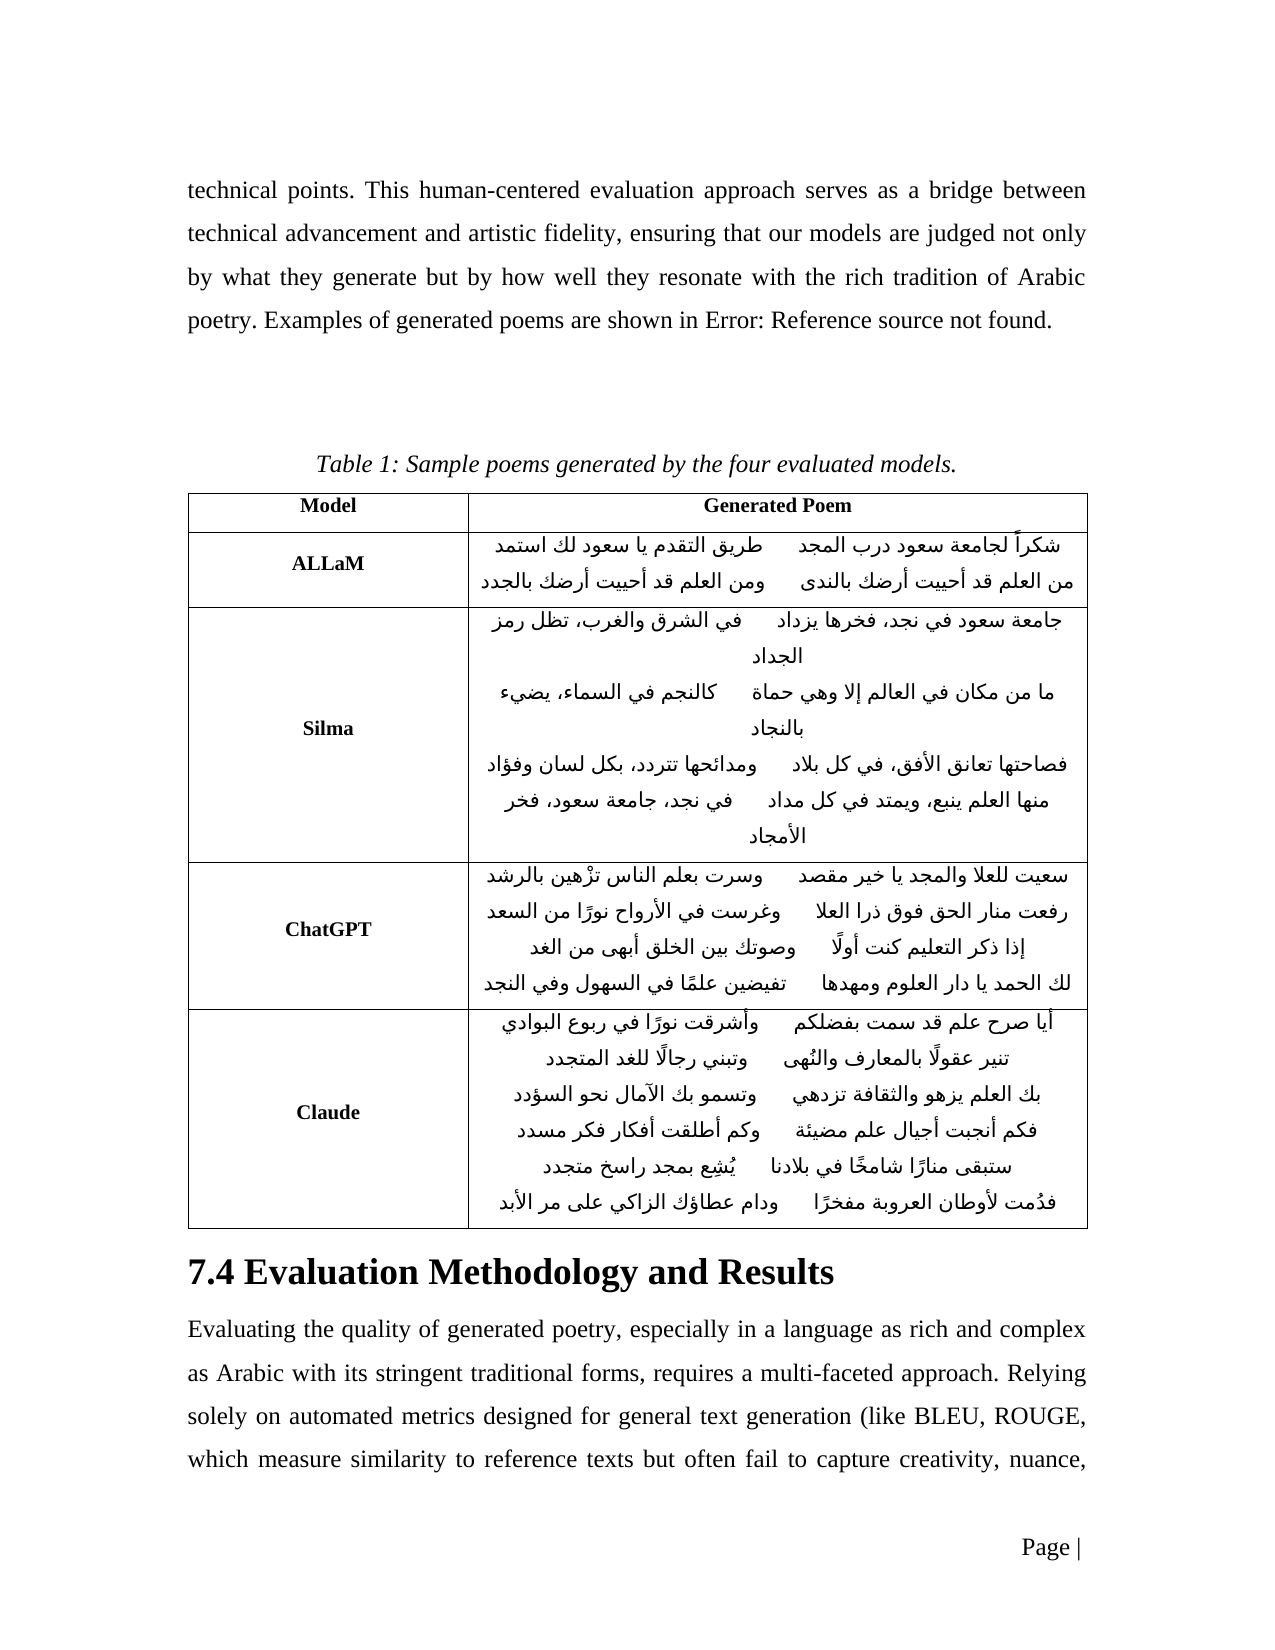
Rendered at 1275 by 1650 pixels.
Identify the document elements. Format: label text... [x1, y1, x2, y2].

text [187, 175, 1087, 333]
table_cell سعيت للعلا والمجد يا خير مقصد وسرت بعلم الناس تزْهين بالرشد رفعت منار الحق فوق ذرا العلا وغرست في الأرواح نورًا من السعد إذا ذكر التعليم كنت أولًا وصوتك بين الخلق أبهى من الغد لك الحمد يا دار العلوم ومهدها تفيضين علمًا في السهول وفي النجد [469, 863, 1087, 1009]
table_cell شكراً لجامعة سعود درب المجد طريق التقدم يا سعود لك استمد من العلم قد أحييت أرضك بالندى ومن العلم قد أحييت أرضك بالجدد [469, 533, 1087, 607]
table_cell ALLaM [189, 533, 468, 607]
subtitle 7.4 Evaluation Methodology and Results [187, 1250, 1087, 1293]
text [187, 1314, 1087, 1473]
table_cell ChatGPT [189, 863, 468, 1009]
table_cell Claude [189, 1010, 468, 1228]
text Table 1: Sample poems generated by the four evaluated models. [187, 449, 1087, 478]
table_cell جامعة سعود في نجد، فخرها يزداد في الشرق والغرب، تظل رمز الجداد ما من مكان في العالم إلا وهي حماة كالنجم في السماء، يضيء بالنجاد فصاحتها تعانق الأفق، في كل بلاد ومدائحها تتردد، بكل لسان وفؤاد منها العلم ينبع، ويمتد في كل مداد في نجد، جامعة سعود، فخر الأمجاد [469, 608, 1087, 862]
table_cell أيا صرح علم قد سمت بفضلكم وأشرقت نورًا في ربوع البوادي تنير عقولًا بالمعارف والنُهى وتبني رجالًا للغد المتجدد بك العلم يزهو والثقافة تزدهي وتسمو بك الآمال نحو السؤدد فكم أنجبت أجيال علم مضيئة وكم أطلقت أفكار فكر مسدد ستبقى منارًا شامخًا في بلادنا يُشِع بمجد راسخ متجدد فدُمت لأوطان العروبة مفخرًا ودام عطاؤك الزاكي على مر الأبد [469, 1010, 1087, 1228]
table_header Generated Poem [469, 494, 1087, 532]
table_header Model [189, 494, 468, 532]
table_cell Silma [189, 608, 468, 862]
